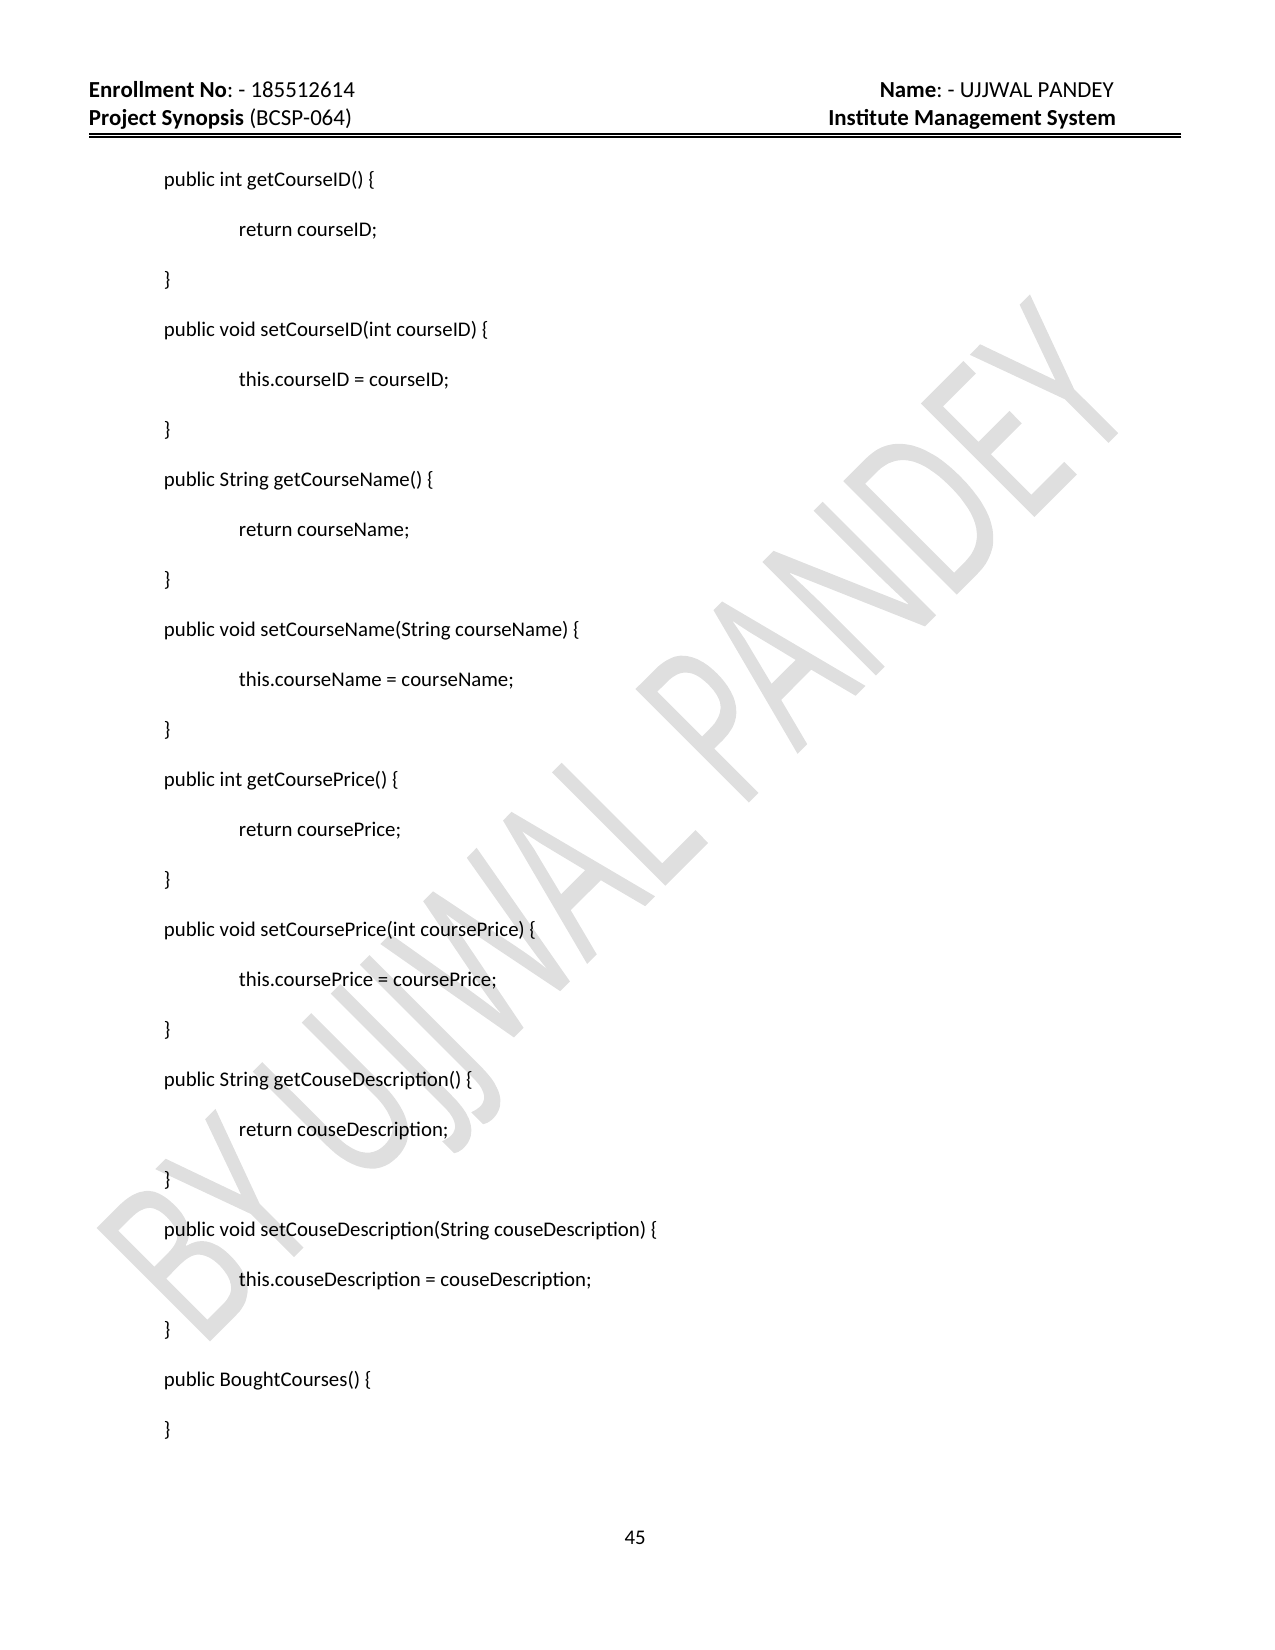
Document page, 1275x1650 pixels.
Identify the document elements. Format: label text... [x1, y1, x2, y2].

text public int getCourseID() { [126, 166, 1181, 191]
text } [126, 1166, 1181, 1191]
text this.coursePrice = coursePrice; [126, 966, 1181, 991]
text } [126, 716, 1181, 741]
text } [126, 566, 1181, 591]
text public void setCoursePrice(int coursePrice) { [126, 916, 1181, 941]
text public void setCourseID(int courseID) { [126, 316, 1181, 341]
text this.courseName = courseName; [126, 666, 1181, 691]
text } [126, 1416, 1181, 1441]
text this.couseDescription = couseDescription; [126, 1266, 1181, 1291]
text } [126, 1316, 1181, 1341]
text return courseID; [126, 216, 1181, 241]
text public void setCourseName(String courseName) { [126, 616, 1181, 641]
text } [126, 266, 1181, 291]
text return coursePrice; [126, 816, 1181, 841]
text } [126, 416, 1181, 441]
text public void setCouseDescription(String couseDescription) { [126, 1216, 1181, 1241]
text return couseDescription; [126, 1116, 1181, 1141]
text return courseName; [126, 516, 1181, 541]
text } [126, 1016, 1181, 1041]
text public String getCourseName() { [126, 466, 1181, 491]
text this.courseID = courseID; [126, 366, 1181, 391]
text public int getCoursePrice() { [126, 766, 1181, 791]
text public String getCouseDescription() { [126, 1066, 1181, 1091]
text } [126, 866, 1181, 891]
text public BoughtCourses() { [126, 1366, 1181, 1391]
